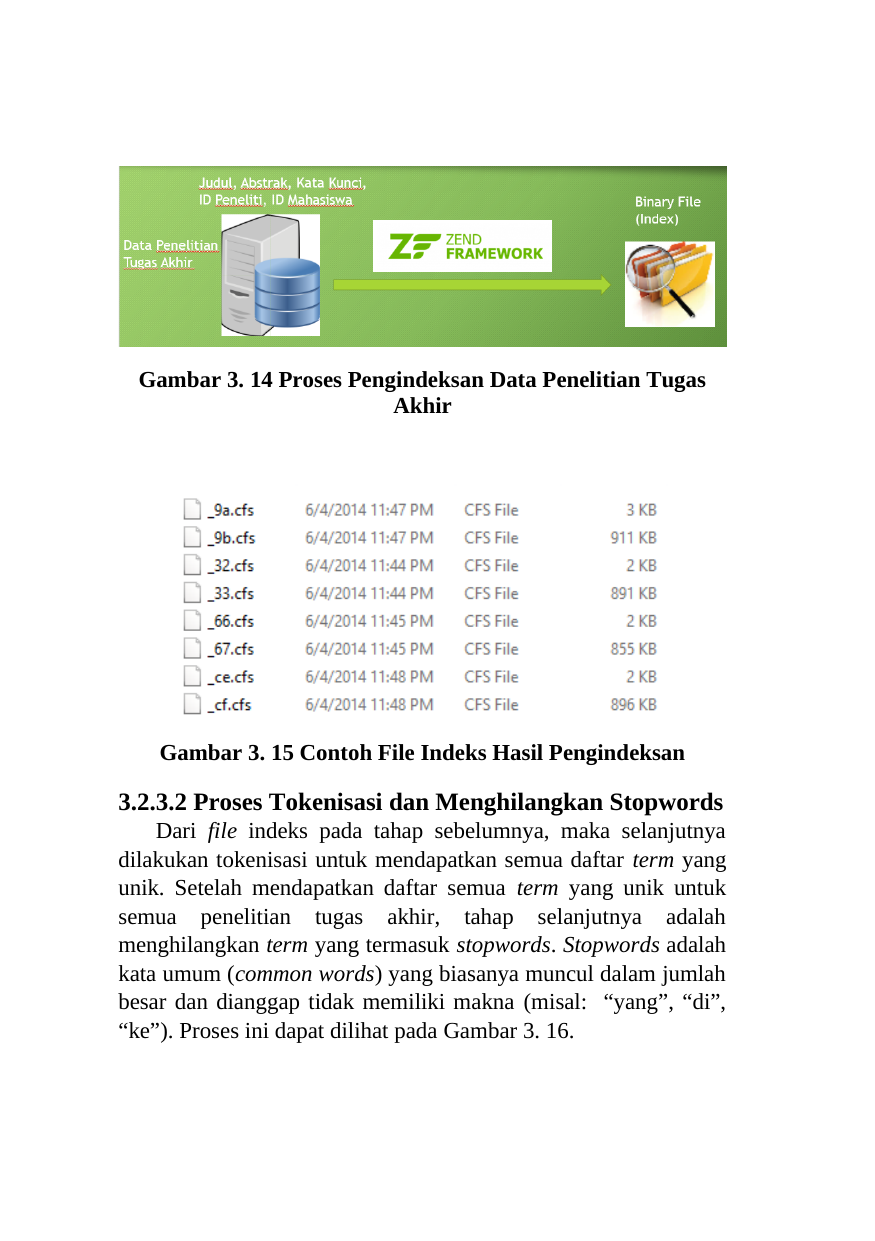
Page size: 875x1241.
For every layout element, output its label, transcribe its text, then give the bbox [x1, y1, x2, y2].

text Dari file indeks pada tahap sebelumnya, maka selanjutnya dilakukan tokenisasi untuk mendapatkan semua daftar term yang unik. Setelah mendapatkan daftar semua term yang unik untuk semua penelitian tugas akhir, tahap selanjutnya adalah menghilangkan term yang termasuk stopwords. Stopwords adalah kata umum (common words) yang biasanya muncul dalam jumlah besar dan dianggap tidak memiliki makna (misal: “yang”, “di”, “ke”). Proses ini dapat dilihat pada Gambar 3. 16. [118, 818, 726, 988]
picture [176, 484, 669, 721]
picture [118, 166, 727, 347]
text Gambar 3. 15 Contoh File Indeks Hasil Pengindeksan [118, 739, 726, 766]
text Gambar 3. 14 Proses Pengindeksan Data Penelitian Tugas Akhir [118, 366, 726, 418]
subtitle Proses Tokenisasi dan Menghilangkan Stopwords [118, 787, 726, 815]
